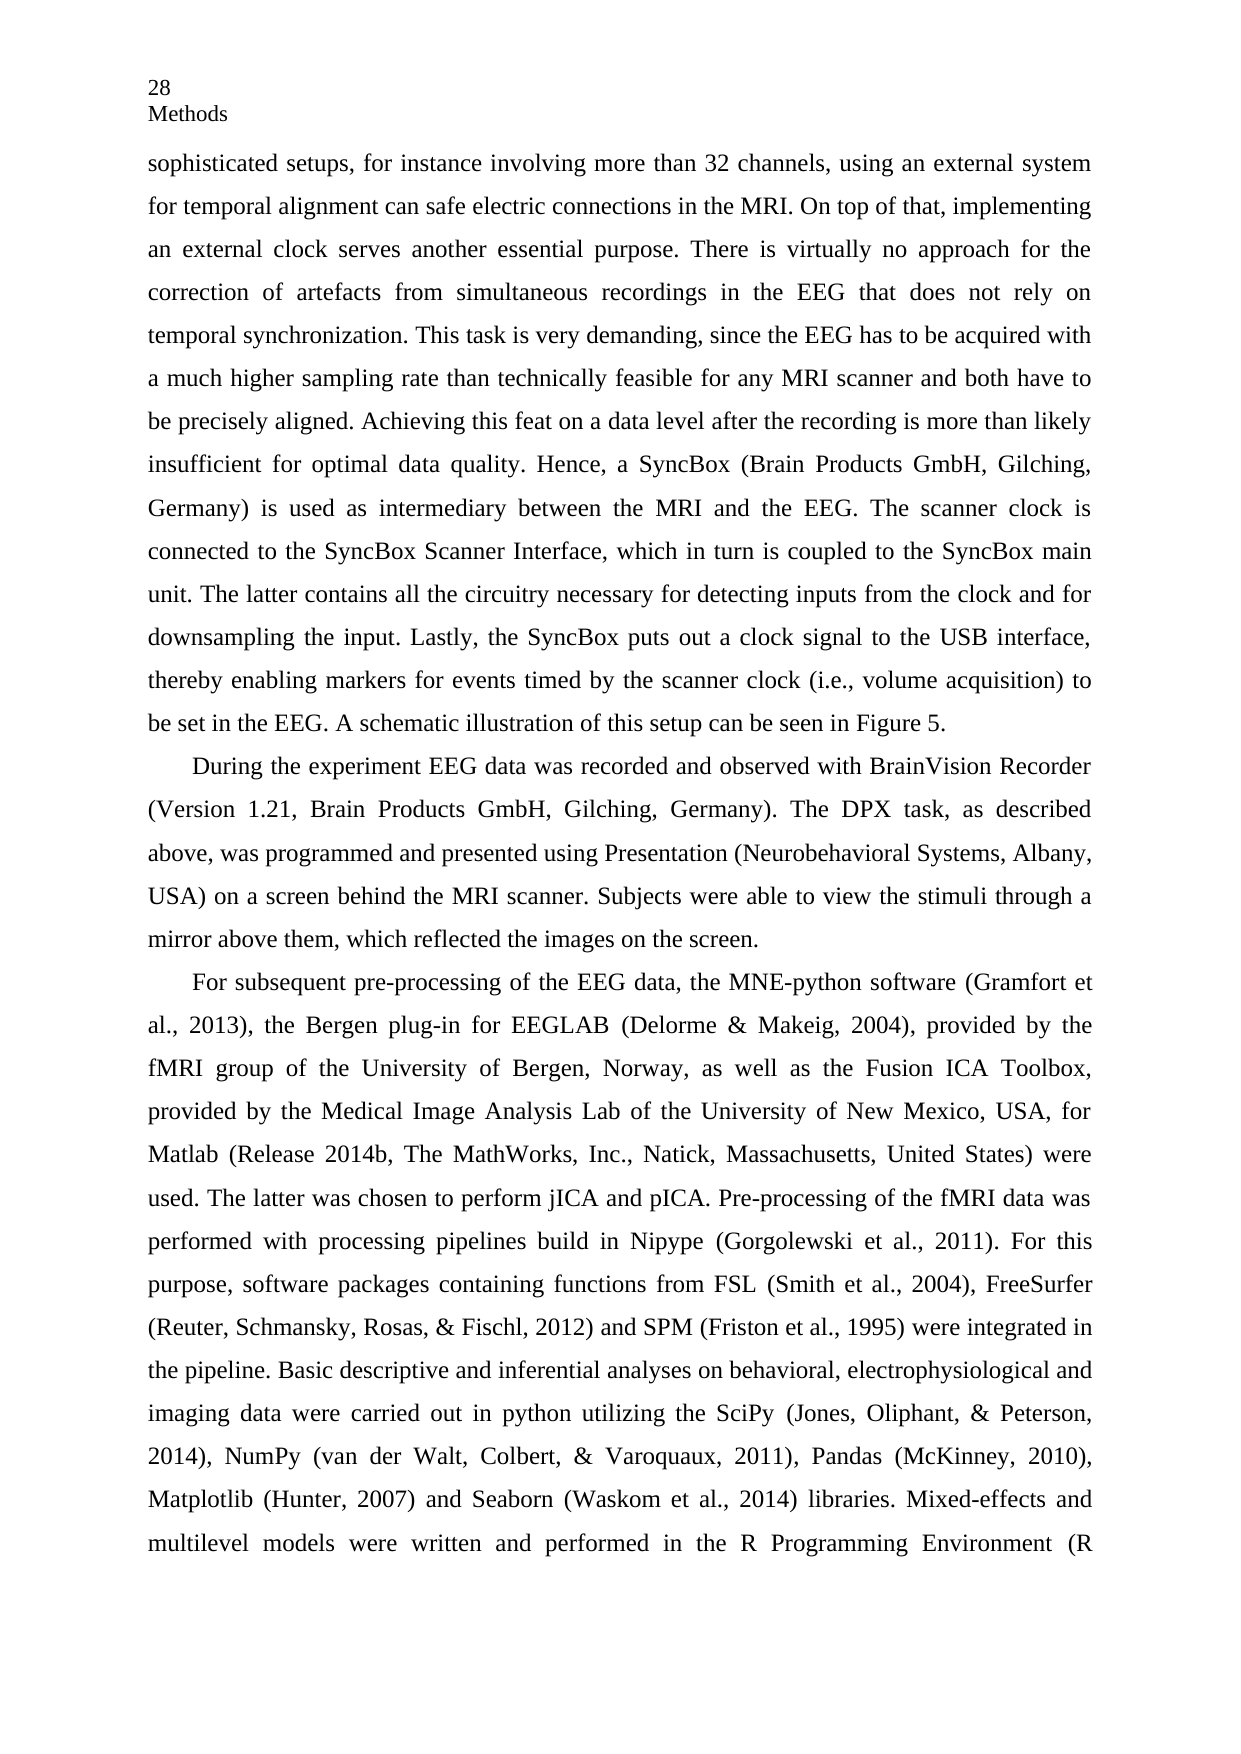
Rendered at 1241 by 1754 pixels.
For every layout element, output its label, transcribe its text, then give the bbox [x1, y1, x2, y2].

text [148, 148, 1093, 737]
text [148, 967, 1093, 1556]
text During the experiment EEG data was recorded and observed with BrainVision Recorder (Version 1.21, Brain Products GmbH, Gilching, Germany). The DPX task, as described above, was programmed and presented using Presentation (Neurobehavioral Systems, Albany, USA) on a screen behind the MRI scanner. Subjects were able to view the stimuli through a mirror above them, which reflected the images on the screen. [148, 751, 1093, 953]
